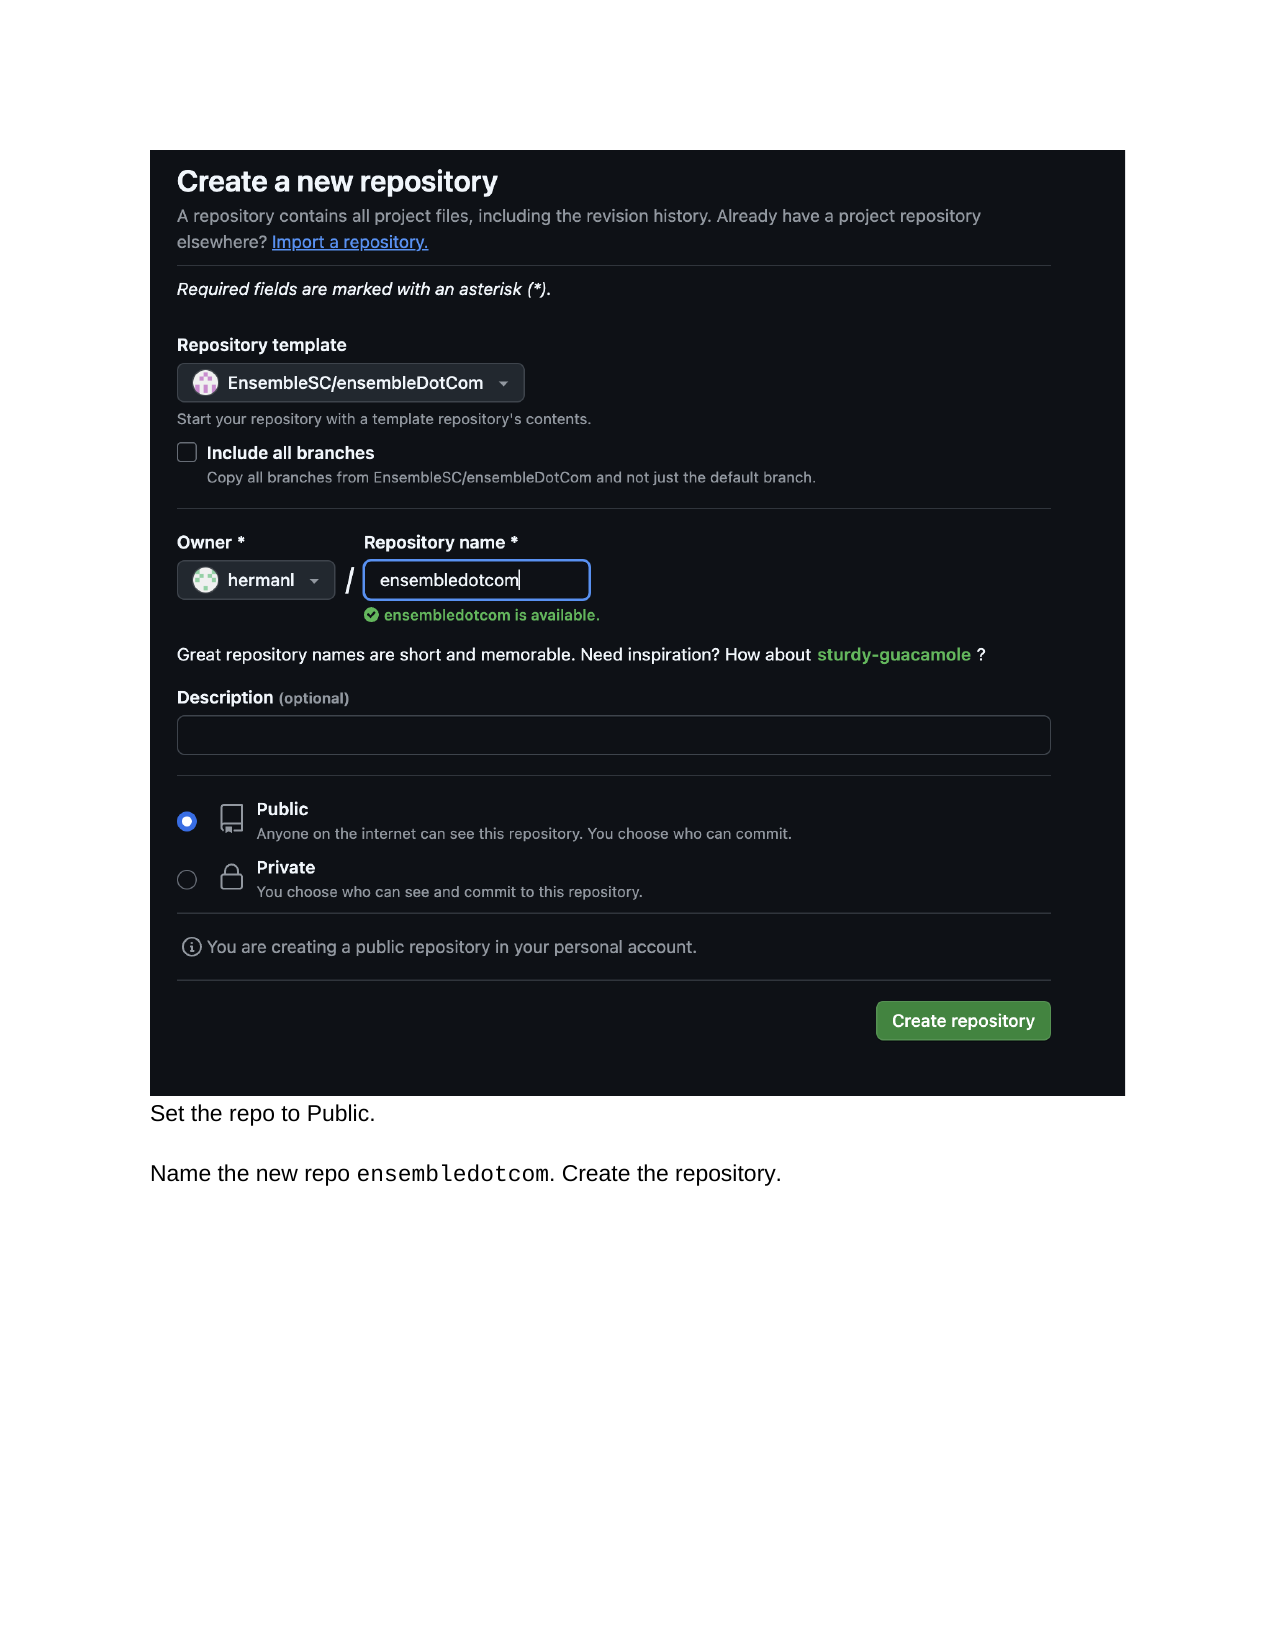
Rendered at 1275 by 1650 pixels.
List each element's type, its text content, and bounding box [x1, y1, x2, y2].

picture [150, 150, 1125, 1096]
text Name the new repo ensembledotcom. Create the repository. [150, 1160, 1125, 1188]
text Set the repo to Public. [150, 1100, 1125, 1126]
